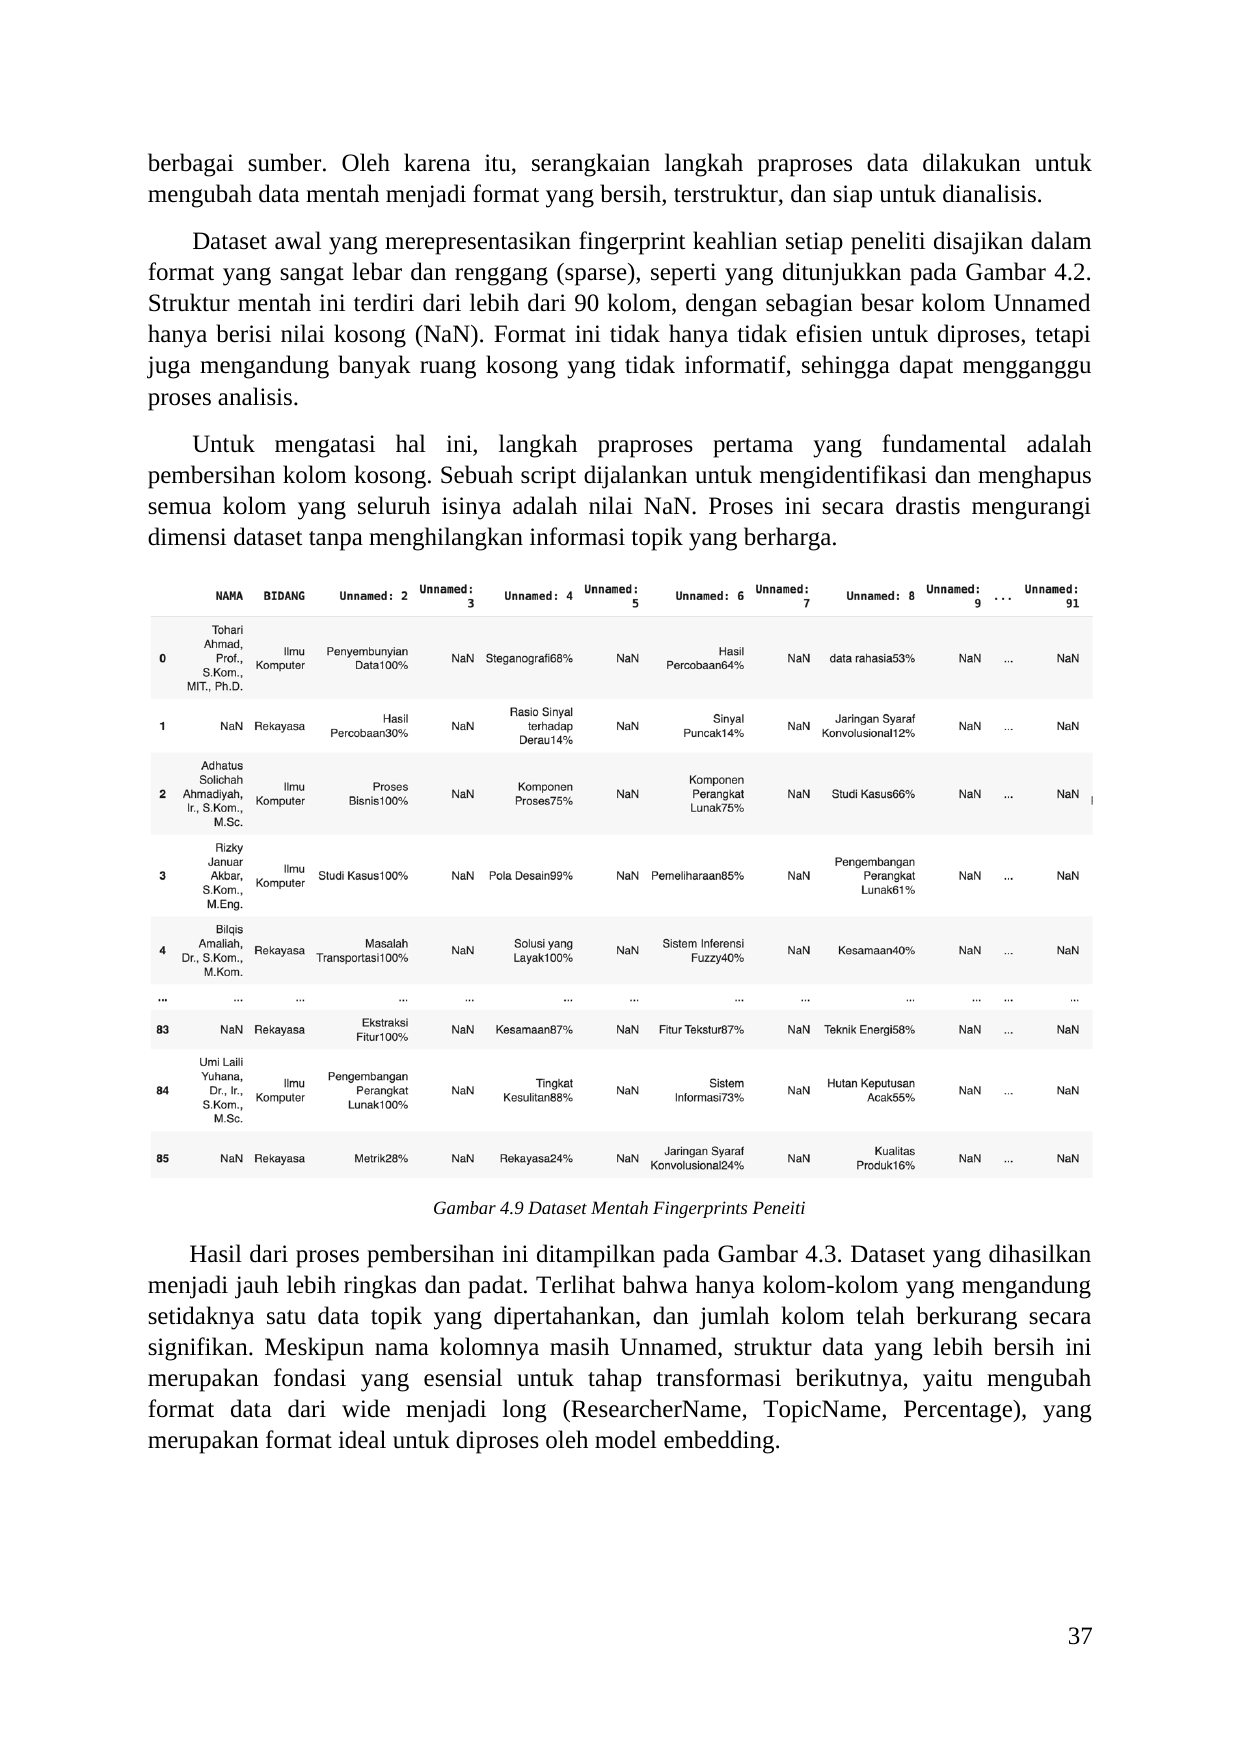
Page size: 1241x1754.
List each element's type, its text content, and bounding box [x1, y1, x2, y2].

text Dataset awal yang merepresentasikan fingerprint keahlian setiap peneliti disajikan dalam format yang sangat lebar dan renggang (sparse), seperti yang ditunjukkan pada Gambar 4.2. Struktur mentah ini terdiri dari lebih dari 90 kolom, dengan sebagian besar kolom Unnamed hanya berisi nilai kosong (NaN). Format ini tidak hanya tidak efisien untuk diproses, tetapi juga mengandung banyak ruang kosong yang tidak informatif, sehingga dapat mengganggu proses analisis. [148, 226, 1092, 410]
text Untuk mengatasi hal ini, langkah praproses pertama yang fundamental adalah pembersihan kolom kosong. Sebuah script dijalankan untuk mengidentifikasi dan menghapus semua kolom yang seluruh isinya adalah nilai NaN. Proses ini secara drastis mengurangi dimensi dataset tanpa menghilangkan informasi topik yang berharga. [148, 429, 1092, 551]
text Hasil dari proses pembersihan ini ditampilkan pada Gambar 4.3. Dataset yang dihasilkan menjadi jauh lebih ringkas dan padat. Terlihat bahwa hanya kolom-kolom yang mengandung setidaknya satu data topik yang dipertahankan, dan jumlah kolom telah berkurang secara signifikan. Meskipun nama kolomnya masih Unnamed, struktur data yang lebih bersih ini merupakan fondasi yang esensial untuk tahap transformasi berikutnya, yaitu mengubah format data dari wide menjadi long (ResearcherName, TopicName, Percentage), yang merupakan format ideal untuk diproses oleh model embedding. [148, 1239, 1092, 1454]
picture [147, 578, 1093, 1178]
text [148, 148, 1092, 207]
